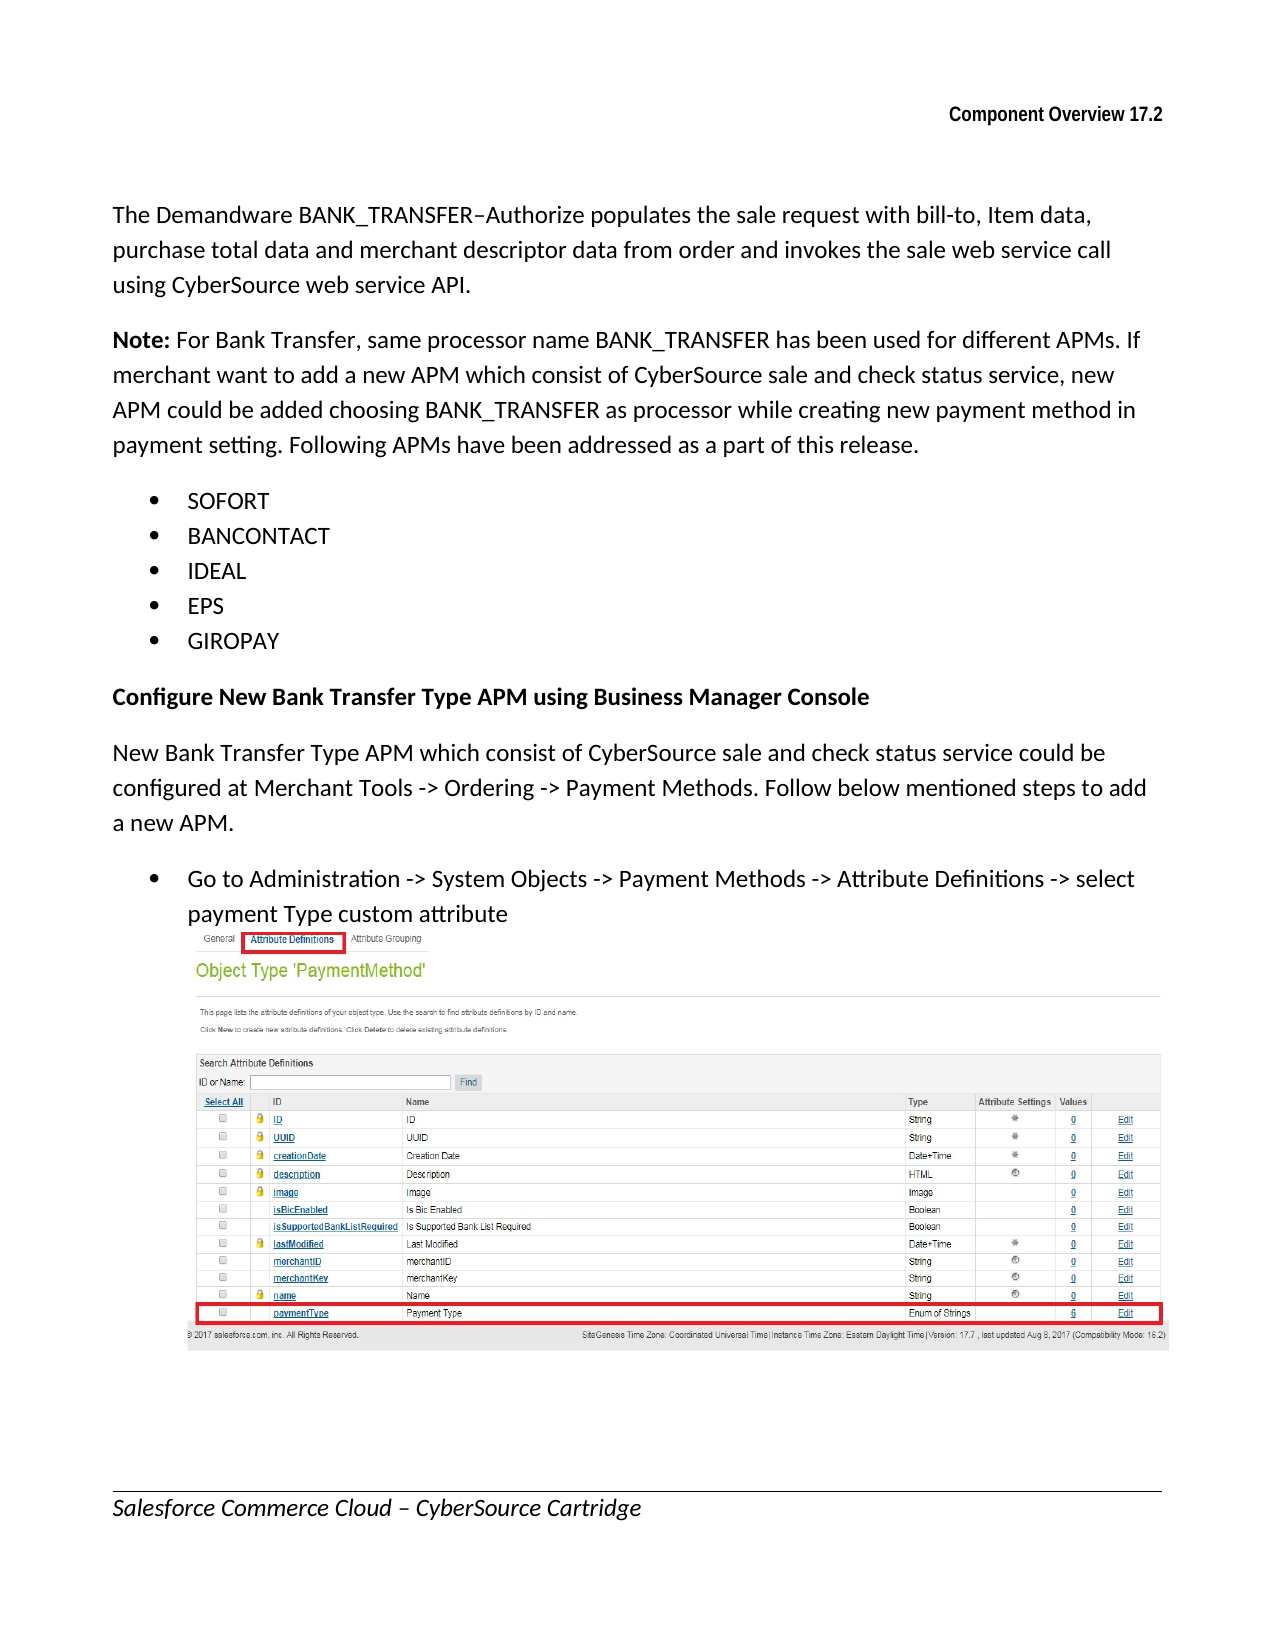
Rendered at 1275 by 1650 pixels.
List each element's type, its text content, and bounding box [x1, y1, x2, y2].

list GIROPAY [150, 625, 1162, 656]
list SOFORT [150, 485, 1162, 516]
picture [187, 932, 1169, 1351]
text Note: For Bank Transfer, same processor name BANK_TRANSFER has been used for different APMs. If merchant want to add a new APM which consist of CyberSource sale and check status service, new APM could be added choosing BANK_TRANSFER as processor while creating new payment method in payment setting. Following APMs have been addressed as a part of this release. [112, 324, 1162, 460]
text The Demandware BANK_TRANSFER–Authorize populates the sale request with bill-to, Item data, purchase total data and merchant descriptor data from order and invokes the sale web service call using CyberSource web service API. [112, 199, 1162, 299]
list BANCONTACT [150, 520, 1162, 551]
list IDEAL [150, 555, 1162, 586]
list EPS [150, 590, 1162, 621]
text Configure New Bank Transfer Type APM using Business Manager Console [112, 681, 1162, 712]
list Go to Administration -> System Objects -> Payment Methods -> Attribute Definitions -> select payment Type custom attribute [150, 863, 1162, 928]
text New Bank Transfer Type APM which consist of CyberSource sale and check status service could be configured at Merchant Tools -> Ordering -> Payment Methods. Follow below mentioned steps to add a new APM. [112, 737, 1162, 838]
